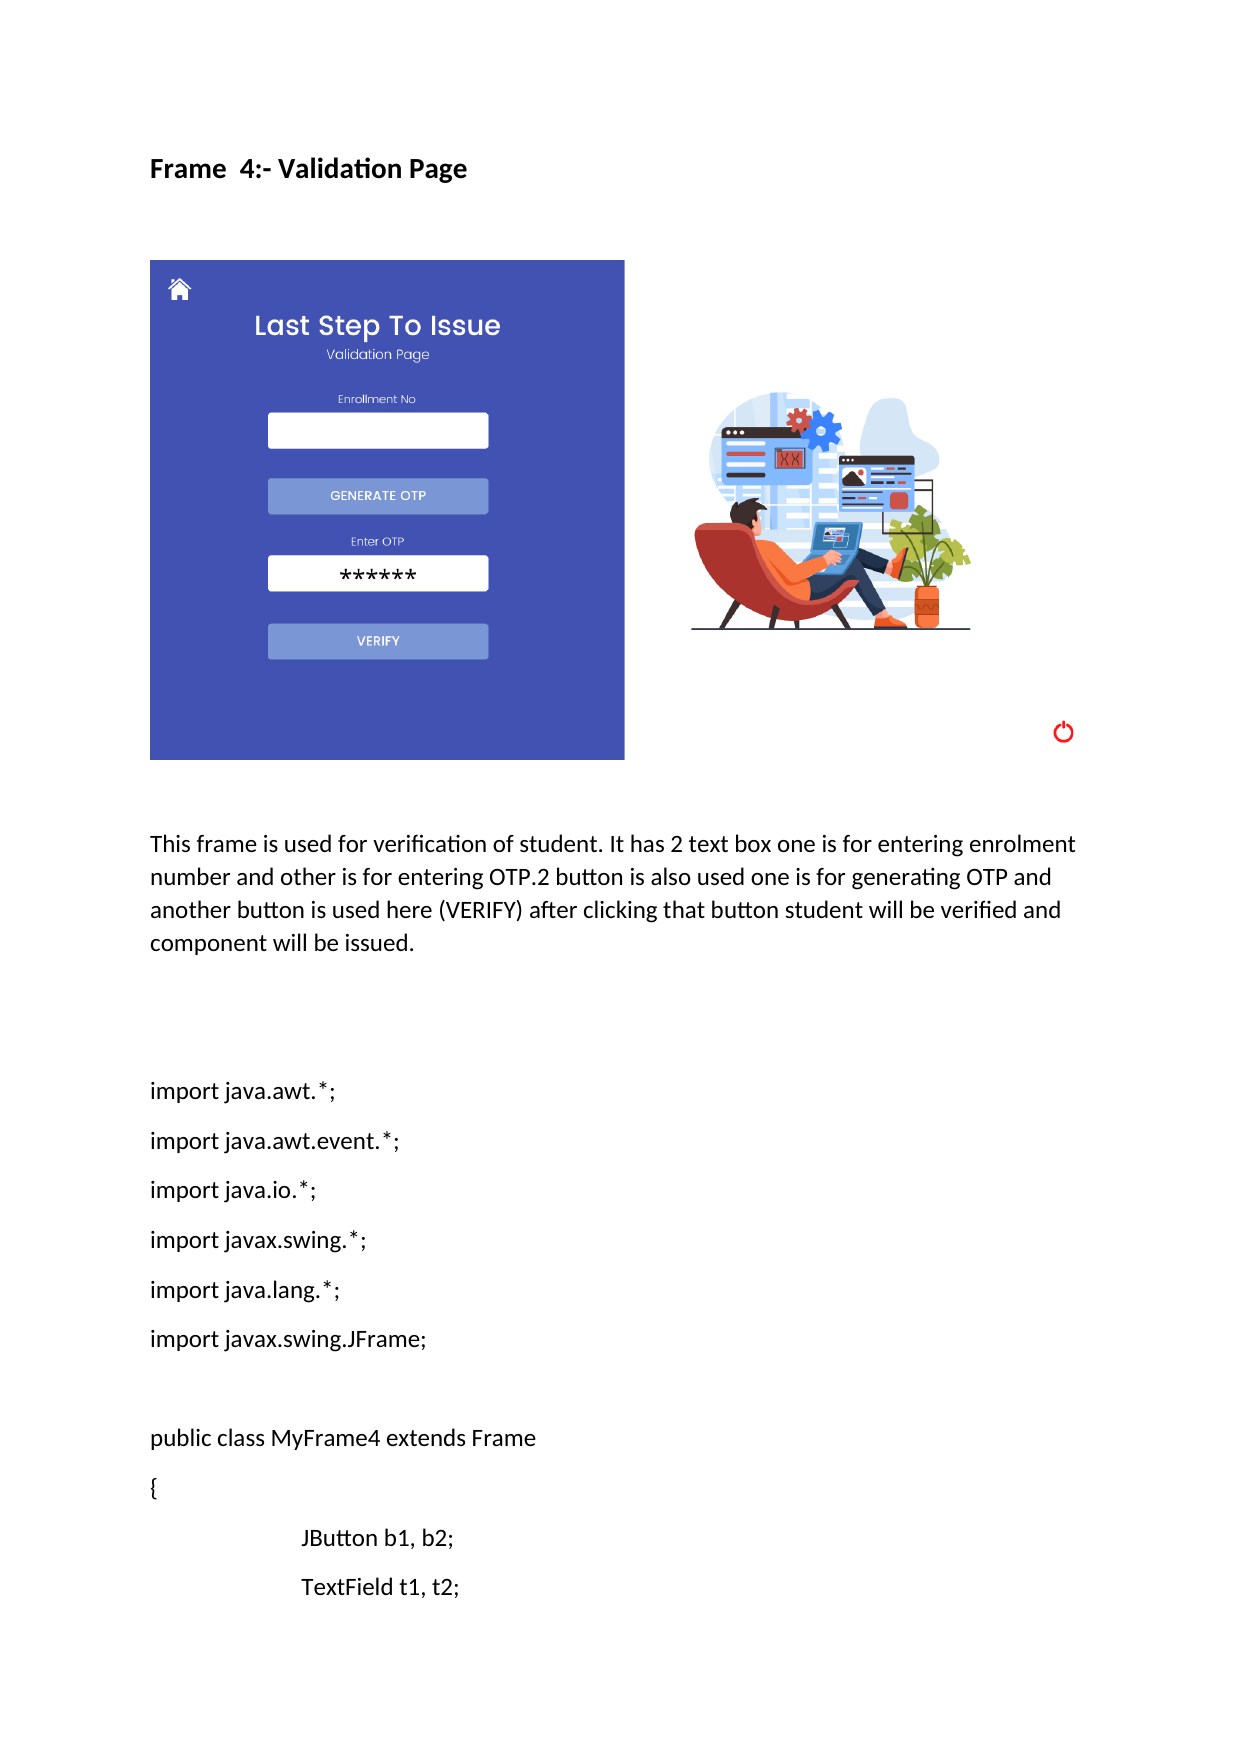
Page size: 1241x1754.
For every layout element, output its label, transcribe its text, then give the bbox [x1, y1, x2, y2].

text Frame 4:- Validation Page [150, 150, 1090, 186]
text import java.awt.*; [150, 1075, 1090, 1106]
picture [150, 260, 1091, 760]
text import java.lang.*; [150, 1274, 1090, 1304]
text TextField t1, t2; [150, 1571, 1090, 1602]
text import java.io.*; [150, 1174, 1090, 1205]
text import java.awt.event.*; [150, 1125, 1090, 1156]
text { [150, 1472, 1090, 1503]
text import javax.swing.JFrame; [150, 1323, 1090, 1354]
text JButton b1, b2; [150, 1522, 1090, 1552]
text import javax.swing.*; [150, 1224, 1090, 1255]
text public class MyFrame4 extends Frame [150, 1422, 1090, 1453]
text This frame is used for verification of student. It has 2 text box one is for entering enrolment number and other is for entering OTP.2 button is also used one is for generating OTP and another button is used here (VERIFY) after clicking that button student will be verified and component will be issued. [150, 828, 1090, 957]
